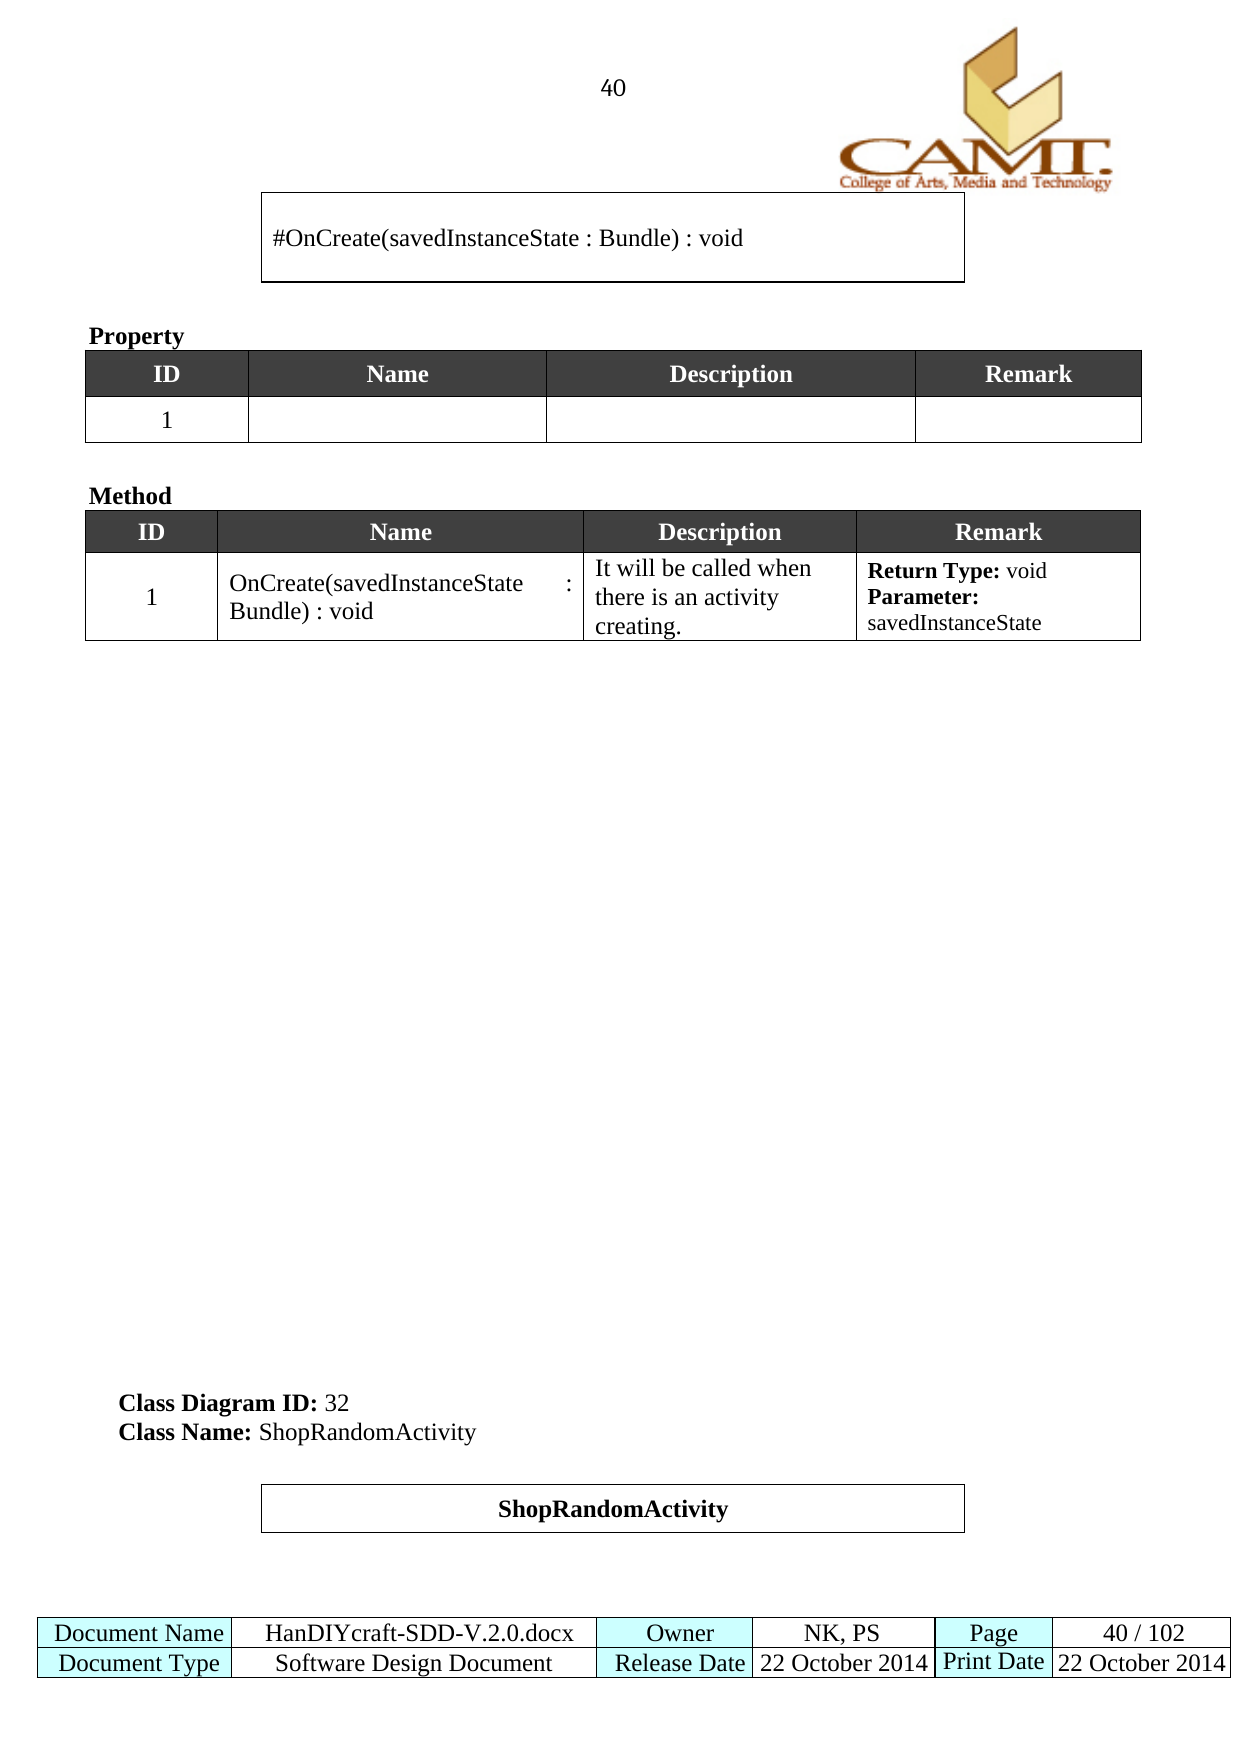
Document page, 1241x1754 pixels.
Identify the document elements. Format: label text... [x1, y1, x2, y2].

table_cell It will be called when there is an activity creating. [584, 553, 856, 639]
table_header Description [547, 351, 915, 396]
table_cell OnCreate(savedInstanceState : Bundle) : void [218, 553, 583, 639]
table_cell 1 [86, 397, 248, 442]
table_cell [916, 397, 1141, 442]
text Method [88, 481, 1108, 510]
text Class Diagram ID: 32 [118, 1388, 1108, 1417]
table_cell [547, 397, 915, 442]
table_header ID [86, 351, 248, 396]
table_header Remark [857, 511, 1140, 552]
table_header ShopRandomActivity [262, 1485, 964, 1532]
table_header Name [249, 351, 546, 396]
table_header Remark [916, 351, 1141, 396]
table_header Description [584, 511, 856, 552]
table_header Name [218, 511, 583, 552]
table_header ID [86, 511, 217, 552]
picture [755, 18, 1221, 207]
list Property [88, 321, 1108, 349]
table_cell 1 [86, 553, 217, 639]
table_cell [249, 397, 546, 442]
text Class Name: ShopRandomActivity [118, 1417, 1108, 1446]
table_cell #OnCreate(savedInstanceState : Bundle) : void [262, 193, 964, 281]
table_cell Return Type: void Parameter: savedInstanceState [857, 553, 1140, 639]
